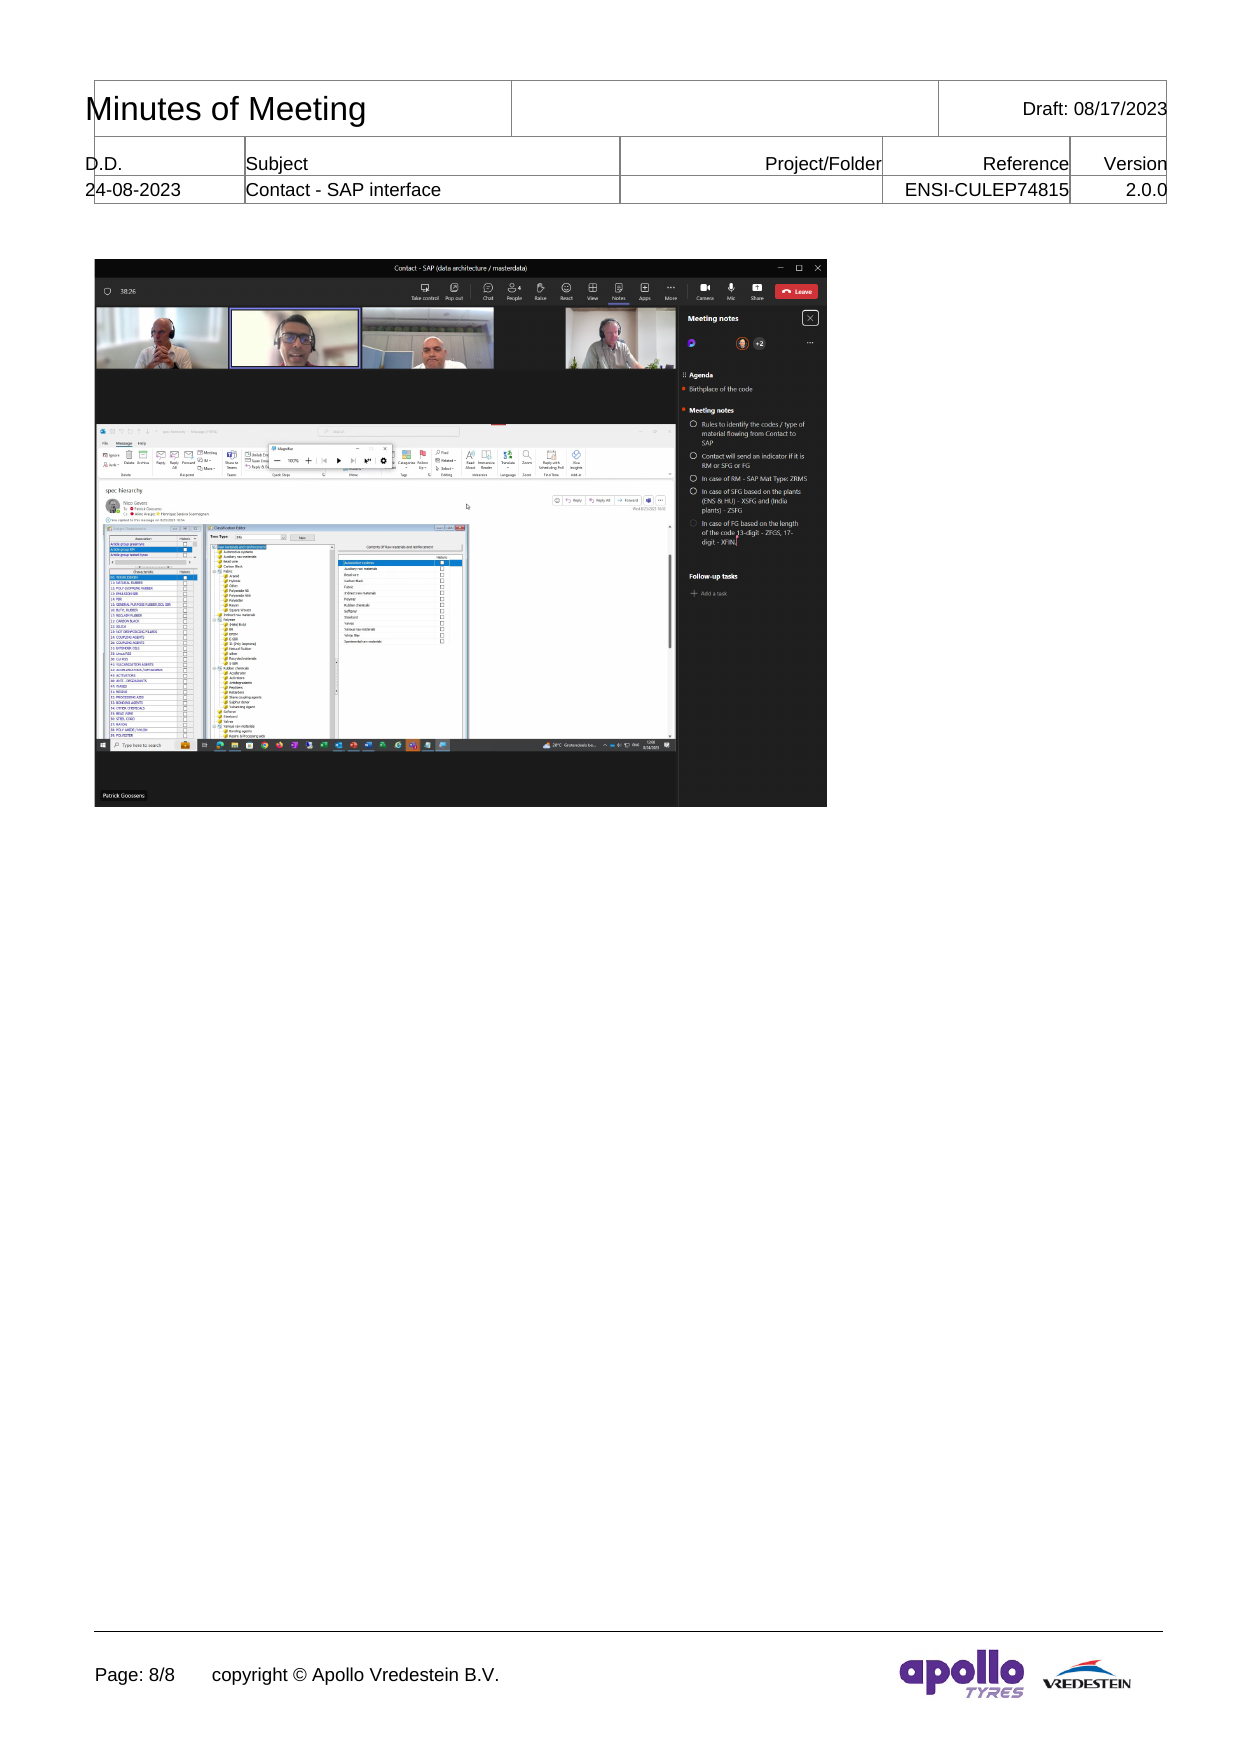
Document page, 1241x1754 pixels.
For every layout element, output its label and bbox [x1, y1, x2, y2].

picture [897, 1648, 1027, 1700]
picture [94, 259, 827, 807]
